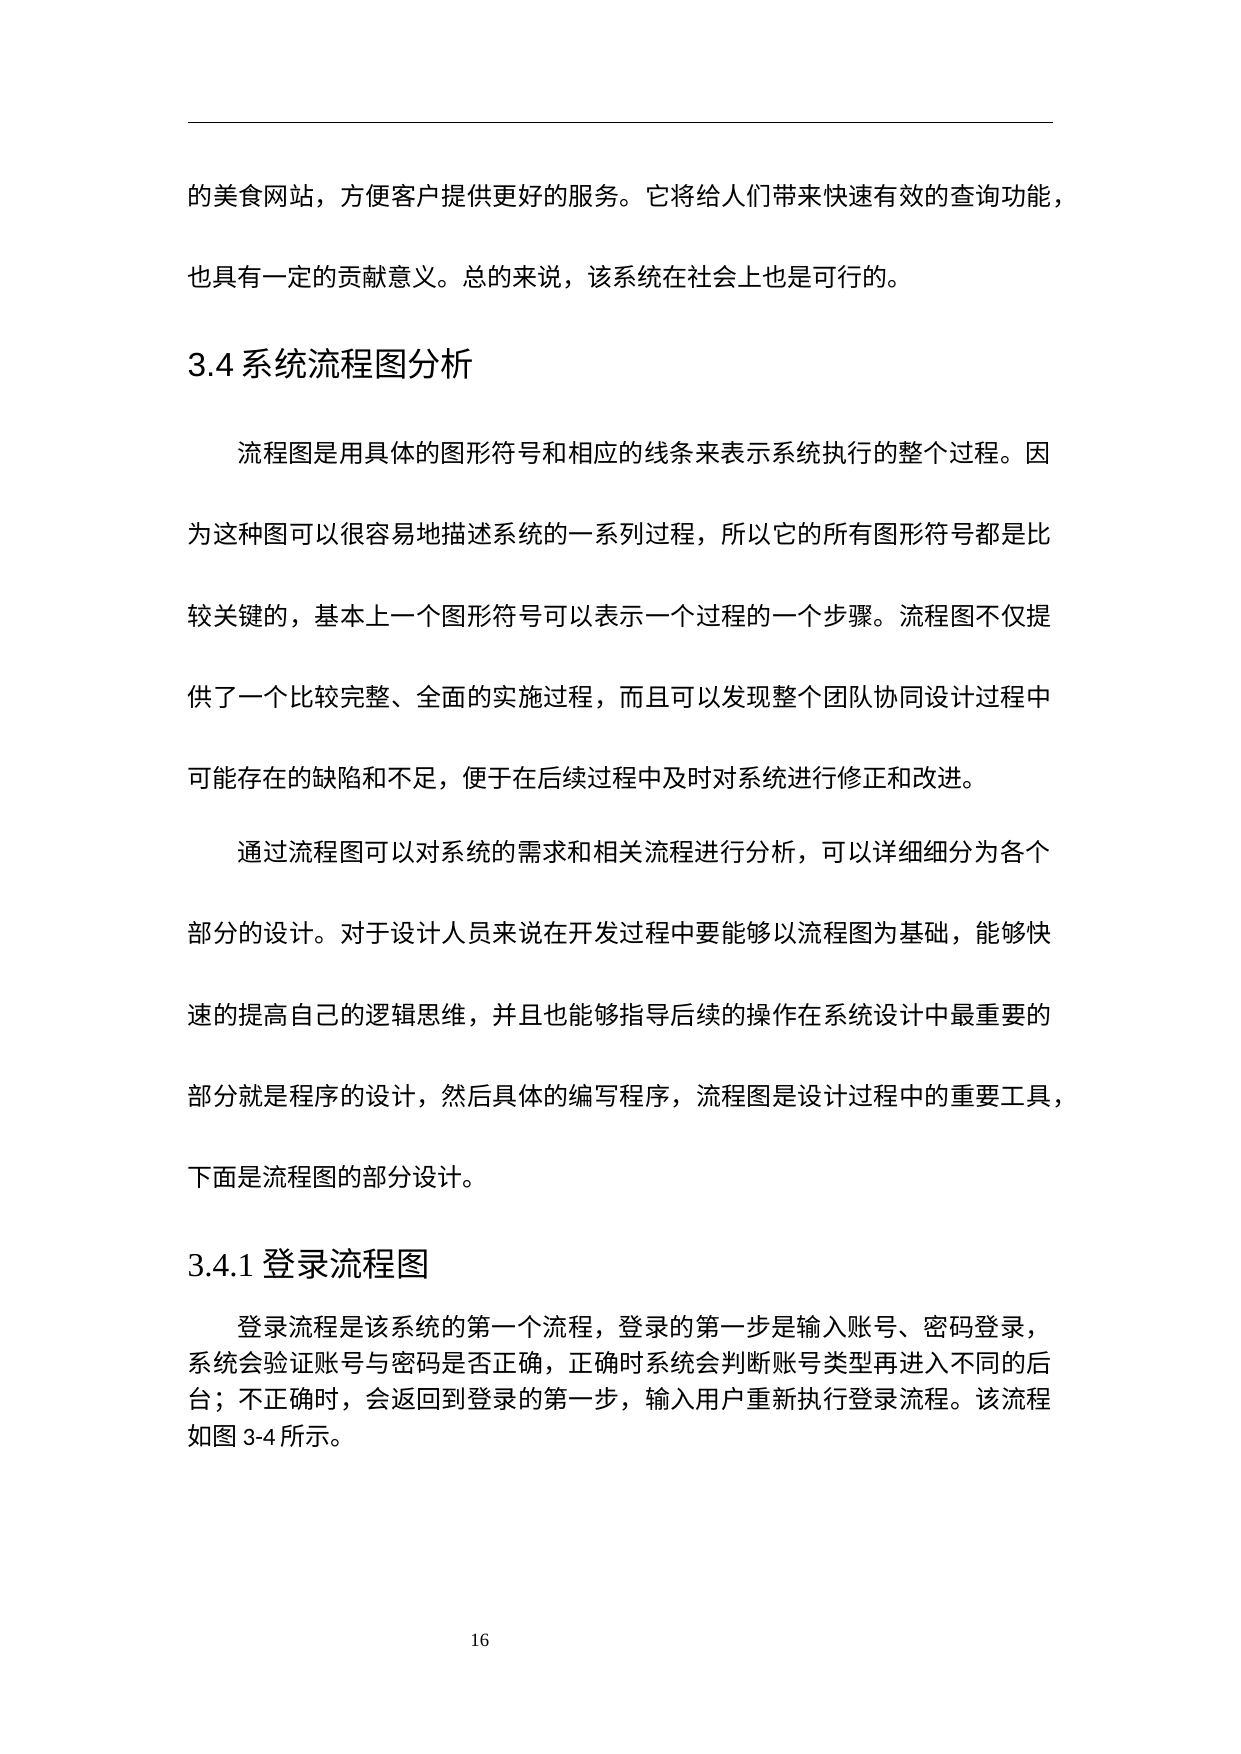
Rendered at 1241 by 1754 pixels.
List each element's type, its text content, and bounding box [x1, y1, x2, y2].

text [187, 162, 1053, 308]
text 通过流程图可以对系统的需求和相关流程进行分析，可以详细细分为各个部分的设计。对于设计人员来说在开发过程中要能够以流程图为基础，能够快速的提高自己的逻辑思维，并且也能够指导后续的操作在系统设计中最重要的部分就是程序的设计，然后具体的编写程序，流程图是设计过程中的重要工具，下面是流程图的部分设计。 [187, 818, 1053, 1208]
subtitle 3.4.1 登录流程图 [187, 1230, 1053, 1295]
text 登录流程是该系统的第一个流程，登录的第一步是输入账号、密码登录，系统会验证账号与密码是否正确，正确时系统会判断账号类型再进入不同的后台；不正确时，会返回到登录的第一步，输入用户重新执行登录流程。该流程如图3-4所示。 [187, 1307, 1053, 1452]
text 流程图是用具体的图形符号和相应的线条来表示系统执行的整个过程。因为这种图可以很容易地描述系统的一系列过程，所以它的所有图形符号都是比较关键的，基本上一个图形符号可以表示一个过程的一个步骤。流程图不仅提供了一个比较完整、全面的实施过程，而且可以发现整个团队协同设计过程中可能存在的缺陷和不足，便于在后续过程中及时对系统进行修正和改进。 [187, 419, 1053, 809]
subtitle 3.4系统流程图分析 [187, 330, 1053, 395]
